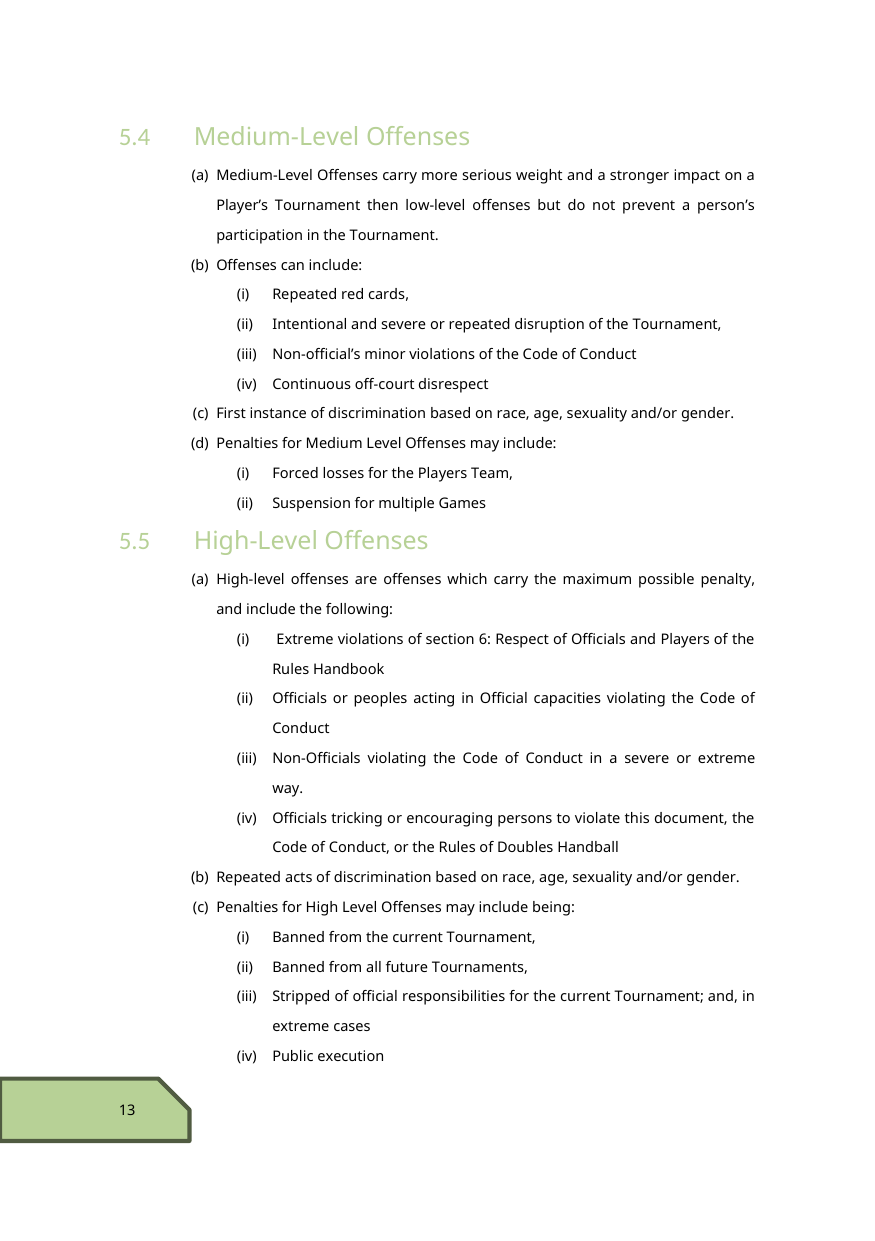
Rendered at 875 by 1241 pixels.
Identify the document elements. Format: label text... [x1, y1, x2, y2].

text High-level offenses are offenses which carry the maximum possible penalty, and include the following: [208, 569, 756, 619]
list Stripped of official responsibilities for the current Tournament; and, in extreme cases [237, 986, 756, 1036]
list Intentional and severe or repeated disruption of the Tournament, [237, 314, 756, 334]
text Penalties for High Level Offenses may include being: [208, 897, 756, 917]
list Suspension for multiple Games [237, 493, 756, 513]
list Continuous off-court disrespect [237, 373, 756, 393]
list Repeated red cards, [237, 284, 756, 304]
list Officials tricking or encouraging persons to violate this document, the Code of Conduct, or the Rules of Doubles Handball [237, 807, 756, 857]
text Penalties for Medium Level Offenses may include: [208, 433, 756, 453]
text Offenses can include: [208, 254, 756, 274]
list Banned from all future Tournaments, [237, 956, 756, 976]
list Public execution [237, 1046, 756, 1066]
list Forced losses for the Players Team, [237, 463, 756, 483]
list Banned from the current Tournament, [237, 927, 756, 946]
text First instance of discrimination based on race, age, sexuality and/or gender. [208, 403, 756, 423]
text Repeated acts of discrimination based on race, age, sexuality and/or gender. [208, 867, 756, 887]
subtitle High-Level Offenses [118, 522, 756, 557]
list Non-official’s minor violations of the Code of Conduct [237, 344, 756, 364]
list Non-Officials violating the Code of Conduct in a severe or extreme way. [237, 748, 756, 797]
list Extreme violations of section 6: Respect of Officials and Players of the Rules Handbook [237, 629, 756, 678]
list Officials or peoples acting in Official capacities violating the Code of Conduct [237, 688, 756, 738]
subtitle Medium-Level Offenses [118, 118, 756, 152]
text Medium-Level Offenses carry more serious weight and a stronger impact on a Player’s Tournament then low-level offenses but do not prevent a person’s participation in the Tournament. [208, 165, 756, 244]
